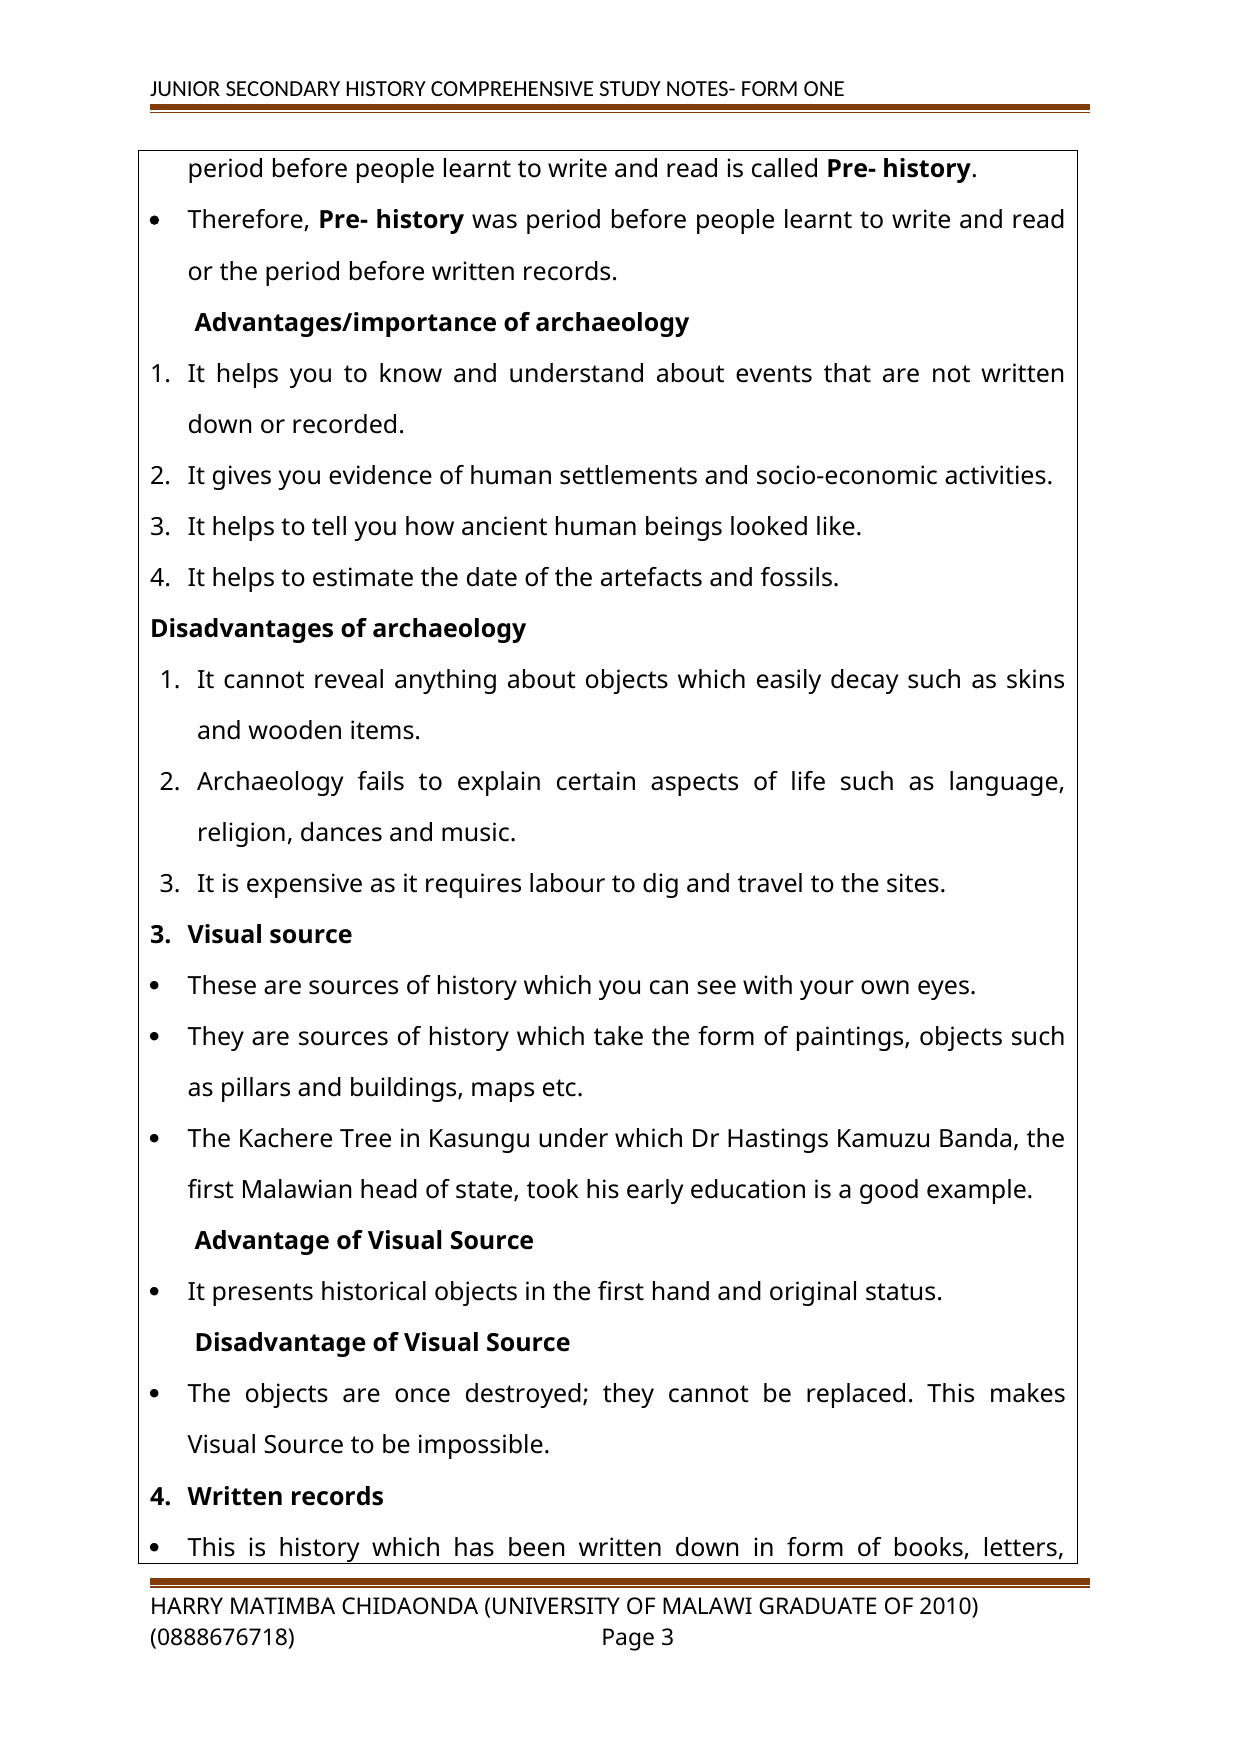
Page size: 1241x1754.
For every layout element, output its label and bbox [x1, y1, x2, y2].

table_header [139, 151, 1077, 1563]
